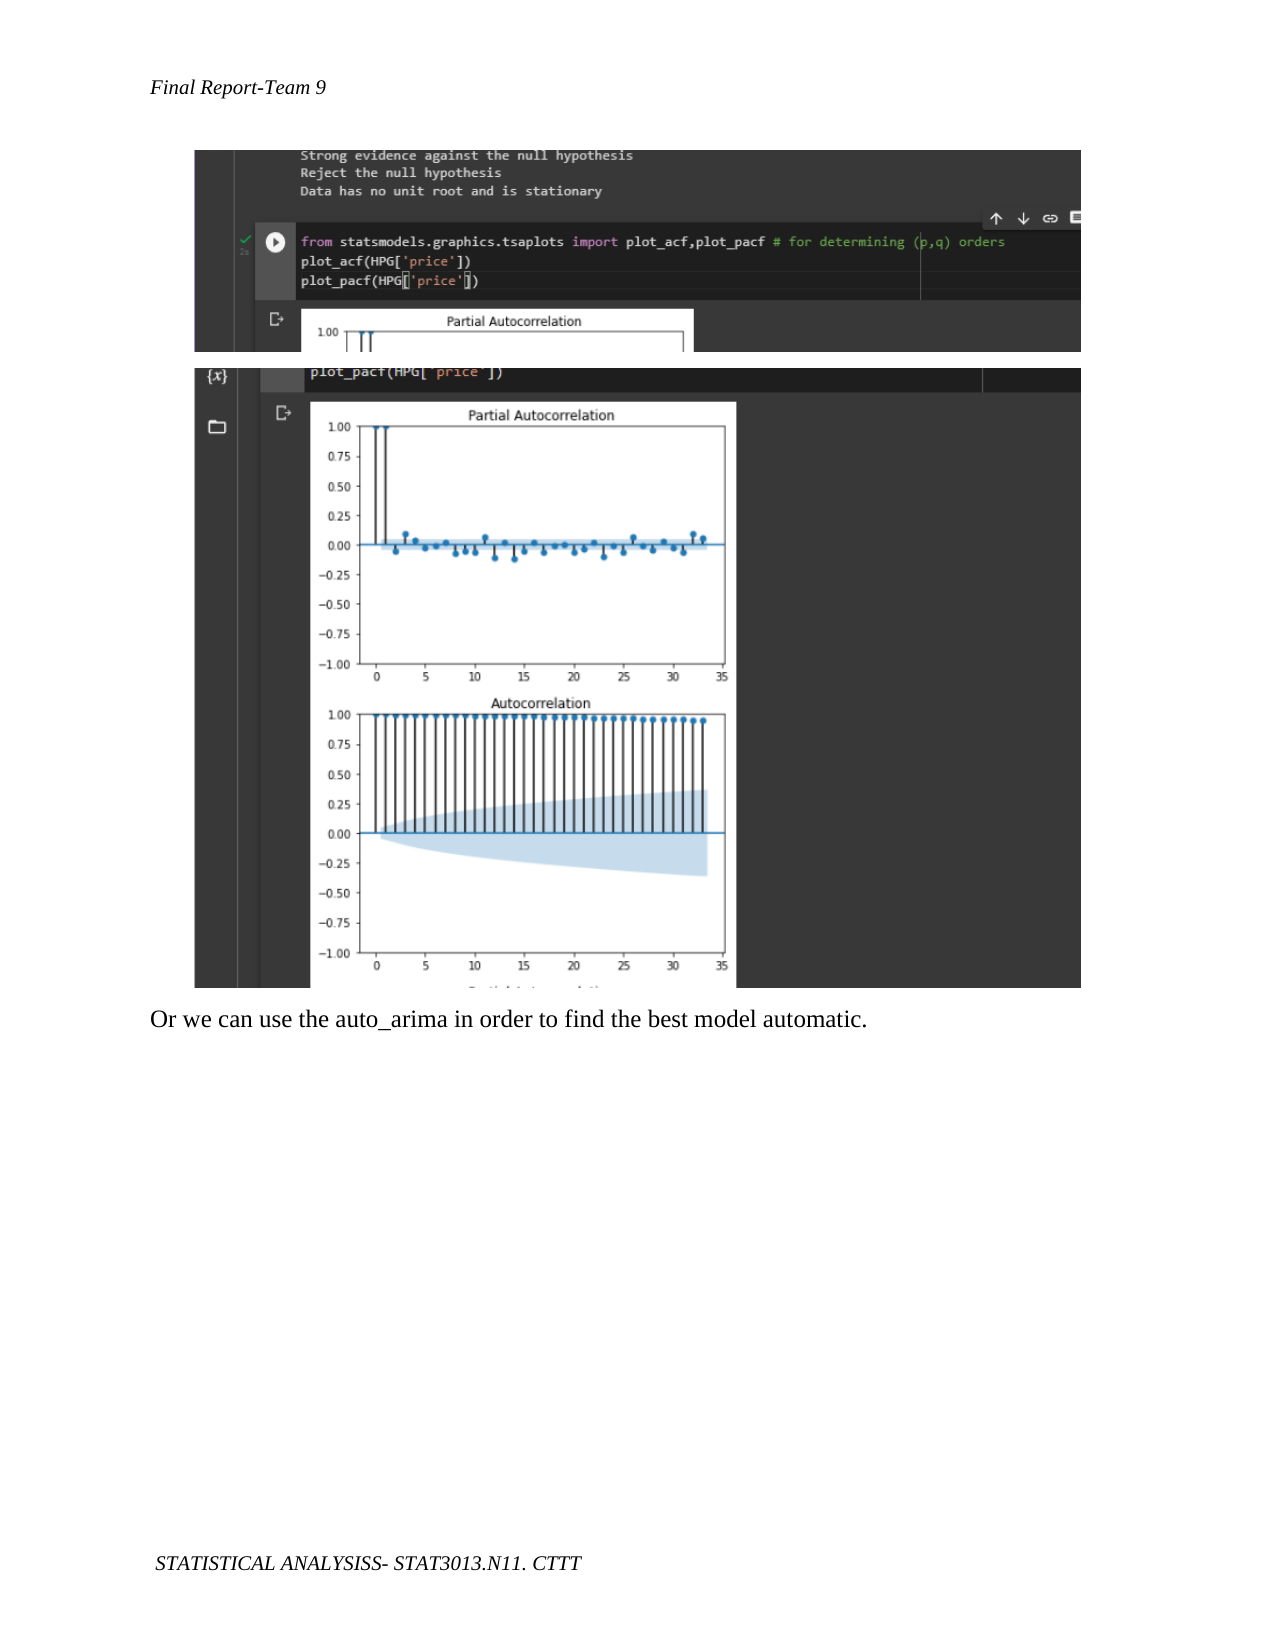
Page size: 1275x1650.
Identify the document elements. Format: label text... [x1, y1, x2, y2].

picture [194, 368, 1081, 988]
text Or we can use the auto_arima in order to find the best model automatic. [150, 1004, 1125, 1033]
picture [194, 150, 1081, 352]
